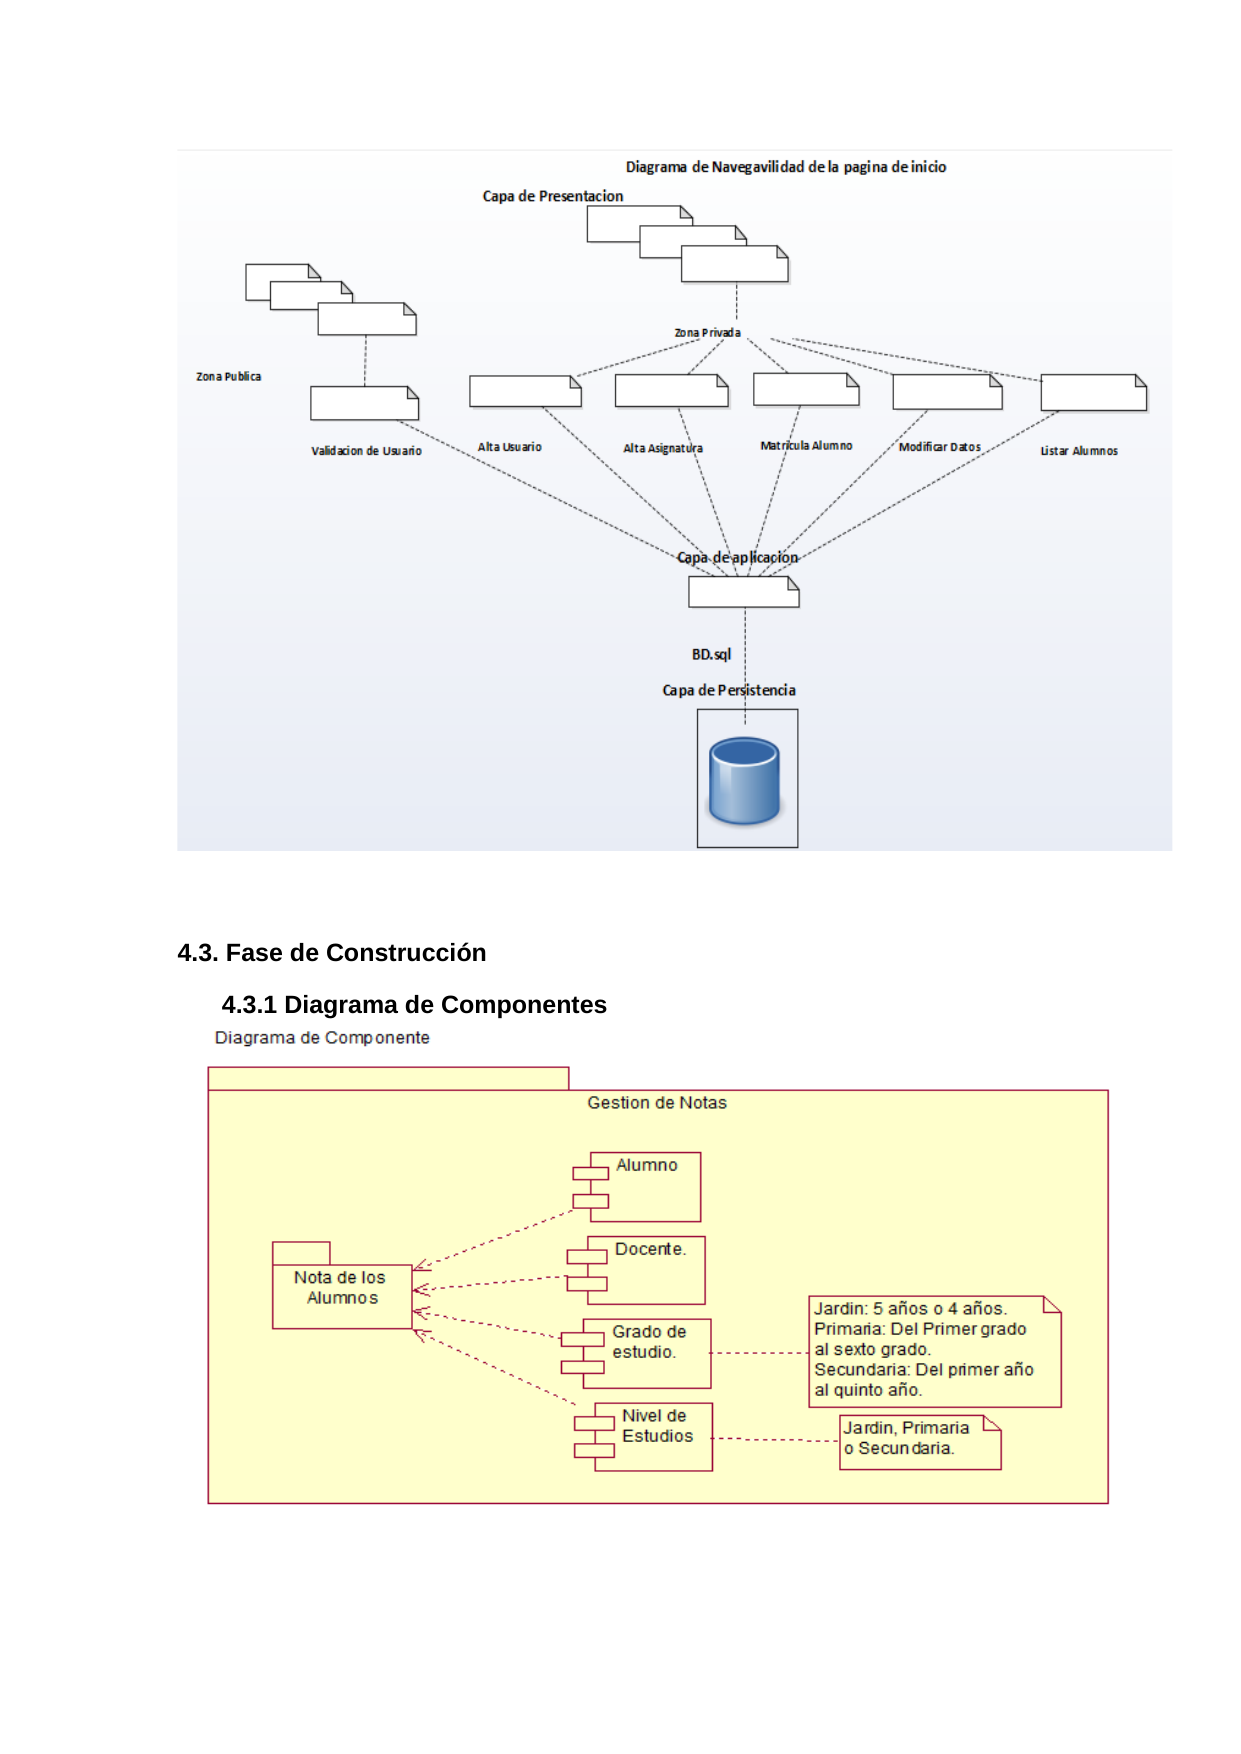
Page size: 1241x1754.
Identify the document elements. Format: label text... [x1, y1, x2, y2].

picture [177, 1022, 1137, 1526]
picture [177, 147, 1173, 851]
subtitle 4.3.1 Diagrama de Componentes [192, 990, 1063, 1018]
subtitle 4.3. Fase de Construcción [177, 938, 1063, 967]
